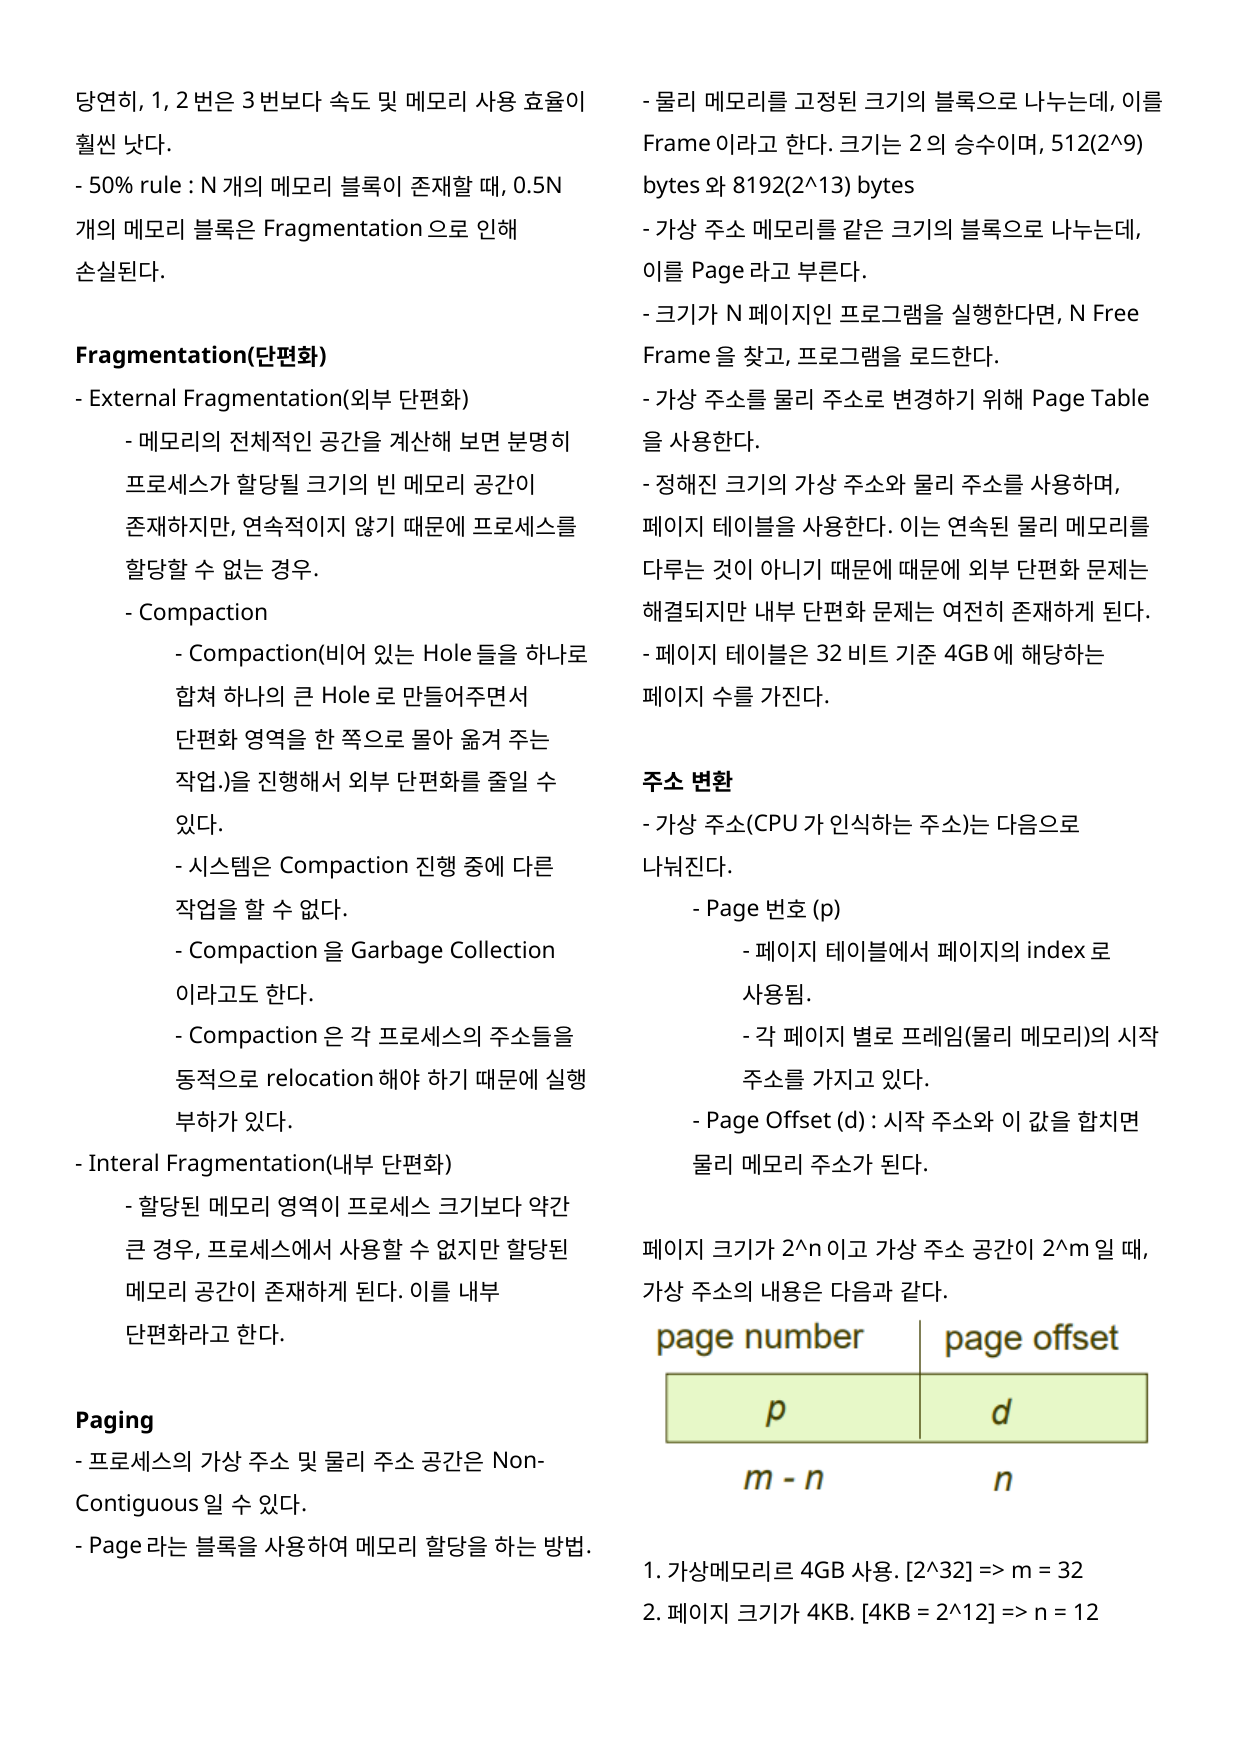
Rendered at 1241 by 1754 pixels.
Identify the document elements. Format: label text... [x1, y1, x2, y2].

text - Compaction을 Garbage Collection이라고도 한다. [175, 925, 598, 1010]
text - 가상 주소를 물리 주소로 변경하기 위해 Page Table을 사용한다. [642, 372, 1165, 457]
text - 할당된 메모리 영역이 프로세스 크기보다 약간 큰 경우, 프로세스에서 사용할 수 없지만 할당된 메모리 공간이 존재하게 된다. 이를 내부 단편화라고 한다. [125, 1180, 598, 1350]
text - 가상 주소(CPU가 인식하는 주소)는 다음으로 나눠진다. [642, 797, 1165, 882]
text - Page 번호 (p) [692, 882, 1165, 925]
text - 페이지 테이블은 32비트 기준 4GB에 해당하는 페이지 수를 가진다. [642, 627, 1165, 712]
text - 각 페이지 별로 프레임(물리 메모리)의 시작 주소를 가지고 있다. [742, 1010, 1165, 1095]
text - 가상 주소 메모리를 같은 크기의 블록으로 나누는데, 이를 Page라고 부른다. [642, 202, 1165, 287]
text - 시스템은 Compaction 진행 중에 다른 작업을 할 수 없다. [175, 840, 598, 925]
text Paging [75, 1392, 598, 1435]
text - External Fragmentation(외부 단편화) [75, 372, 598, 415]
text - Compaction은 각 프로세스의 주소들을 동적으로 relocation해야 하기 때문에 실행 부하가 있다. [175, 1010, 598, 1137]
text - Compaction [125, 585, 598, 627]
text 당연히, 1, 2번은 3번보다 속도 및 메모리 사용 효율이 훨씬 낫다. [75, 75, 598, 160]
text - 프로세스의 가상 주소 및 물리 주소 공간은 Non-Contiguous일 수 있다. [75, 1435, 598, 1520]
text 페이지 크기가 2^n이고 가상 주소 공간이 2^m일 때, 가상 주소의 내용은 다음과 같다. [642, 1222, 1165, 1307]
text - 크기가 N 페이지인 프로그램을 실행한다면, N Free Frame을 찾고, 프로그램을 로드한다. [642, 287, 1165, 372]
text 주소 변환 [642, 755, 1165, 797]
text - 페이지 테이블에서 페이지의 index로 사용됨. [742, 925, 1165, 1010]
text - 50% rule : N개의 메모리 블록이 존재할 때, 0.5N개의 메모리 블록은 Fragmentation으로 인해 손실된다. [75, 160, 598, 287]
text - Compaction(비어 있는 Hole들을 하나로 합쳐 하나의 큰 Hole로 만들어주면서 단편화 영역을 한 쪽으로 몰아 옮겨 주는 작업.)을 진행해서 외부 단편화를 줄일 수 있다. [175, 627, 598, 840]
text 1. 가상메모리르 4GB 사용. [2^32] => m = 32 [642, 1545, 1165, 1587]
text - Page라는 블록을 사용하여 메모리 할당을 하는 방법. [75, 1520, 598, 1562]
text - 정해진 크기의 가상 주소와 물리 주소를 사용하며, 페이지 테이블을 사용한다. 이는 연속된 물리 메모리를 다루는 것이 아니기 때문에 때문에 외부 단편화 문제는 해결되지만 내부 단편화 문제는 여전히 존재하게 된다. [642, 457, 1165, 627]
text - Page Offset (d) : 시작 주소와 이 값을 합치면 물리 메모리 주소가 된다. [692, 1095, 1165, 1180]
text - Interal Fragmentation(내부 단편화) [75, 1137, 598, 1180]
text - 메모리의 전체적인 공간을 계산해 보면 분명히 프로세스가 할당될 크기의 빈 메모리 공간이 존재하지만, 연속적이지 않기 때문에 프로세스를 할당할 수 없는 경우. [125, 415, 598, 585]
picture [642, 1307, 1166, 1503]
text 2. 페이지 크기가 4KB. [4KB = 2^12] => n = 12 [642, 1587, 1165, 1630]
text - 물리 메모리를 고정된 크기의 블록으로 나누는데, 이를 Frame이라고 한다. 크기는 2의 승수이며, 512(2^9) bytes와 8192(2^13) bytes [642, 75, 1165, 202]
text Fragmentation(단편화) [75, 330, 598, 372]
